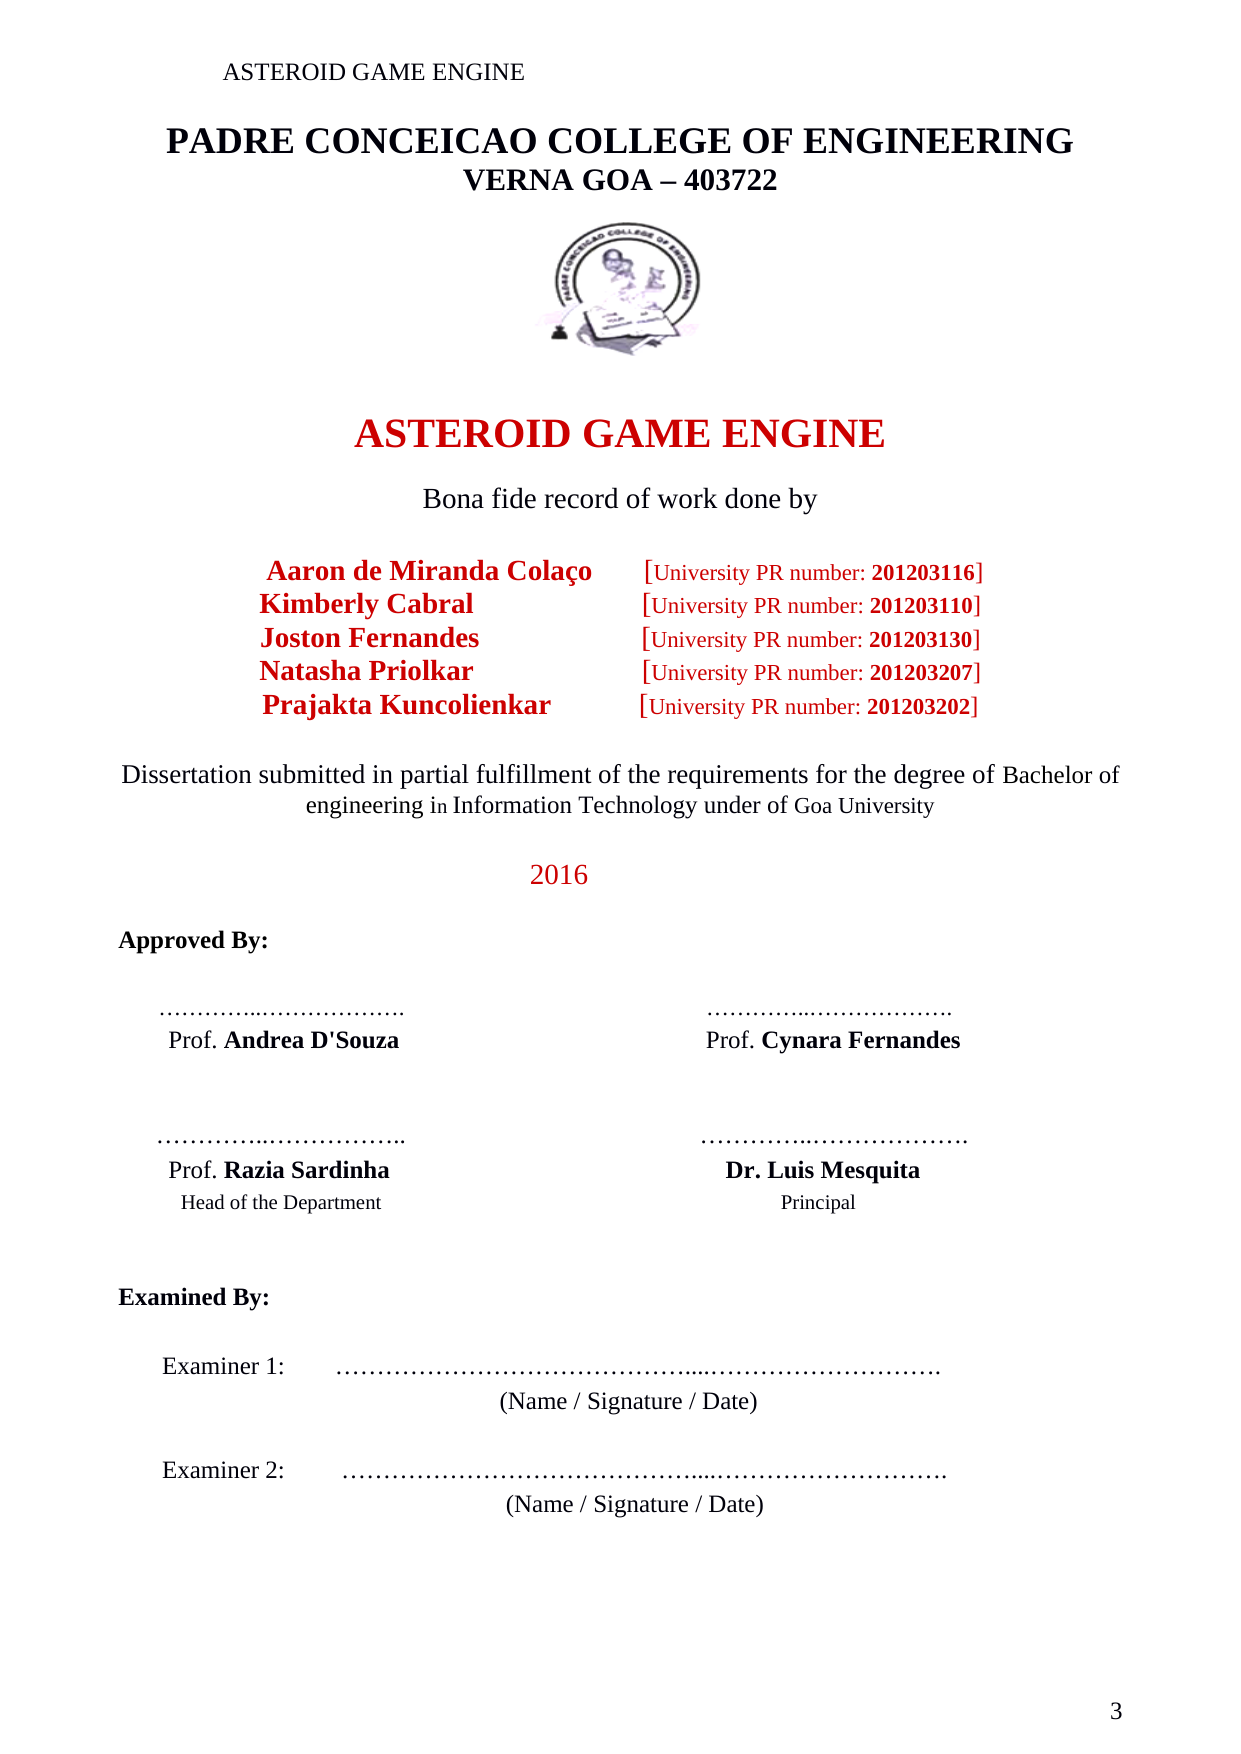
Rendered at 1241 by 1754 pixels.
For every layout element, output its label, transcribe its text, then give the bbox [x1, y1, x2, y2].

text 2016 [118, 857, 1122, 890]
text …………..…………….. …………..………………. [118, 1120, 1122, 1149]
text PADRE CONCEICAO COLLEGE OF ENGINEERING [118, 118, 1122, 161]
text Natasha Priolkar [University PR number: 201203207] [118, 653, 1122, 687]
text Approved By: [118, 925, 1122, 954]
text Dissertation submitted in partial fulfillment of the requirements for the degree of Bachelor of engineering in Information Technology under of Goa University [118, 759, 1122, 818]
text (Name / Signature / Date) [118, 1489, 1182, 1518]
text Aaron de Miranda Colaço [University PR number: 201203116] [193, 553, 1122, 586]
text Prof. Razia Sardinha Dr. Luis Mesquita [118, 1155, 1122, 1183]
text …………..………………. …………..………………. [118, 994, 1122, 1020]
text Head of the Department Principal [118, 1190, 1122, 1243]
text Prajakta Kuncolienkar [University PR number: 201203202] [118, 687, 1122, 720]
text Examined By: [118, 1282, 1122, 1311]
picture [517, 207, 724, 371]
text Kimberly Cabral [University PR number: 201203110] [118, 586, 1122, 620]
text (Name / Signature / Date) [118, 1386, 1182, 1414]
text asteroid game engine [118, 409, 1122, 457]
text Bona fide record of work done by [118, 481, 1122, 514]
text Examiner 2: ……………………………………....………………………. [118, 1455, 1182, 1483]
text VERNA GOA – 403722 [118, 161, 1122, 197]
text Prof. Andrea D'Souza Prof. Cynara Fernandes [118, 1025, 1122, 1054]
text Examiner 1: ……………………………………....………………………. [118, 1351, 1182, 1380]
text Joston Fernandes [University PR number: 201203130] [118, 620, 1122, 653]
